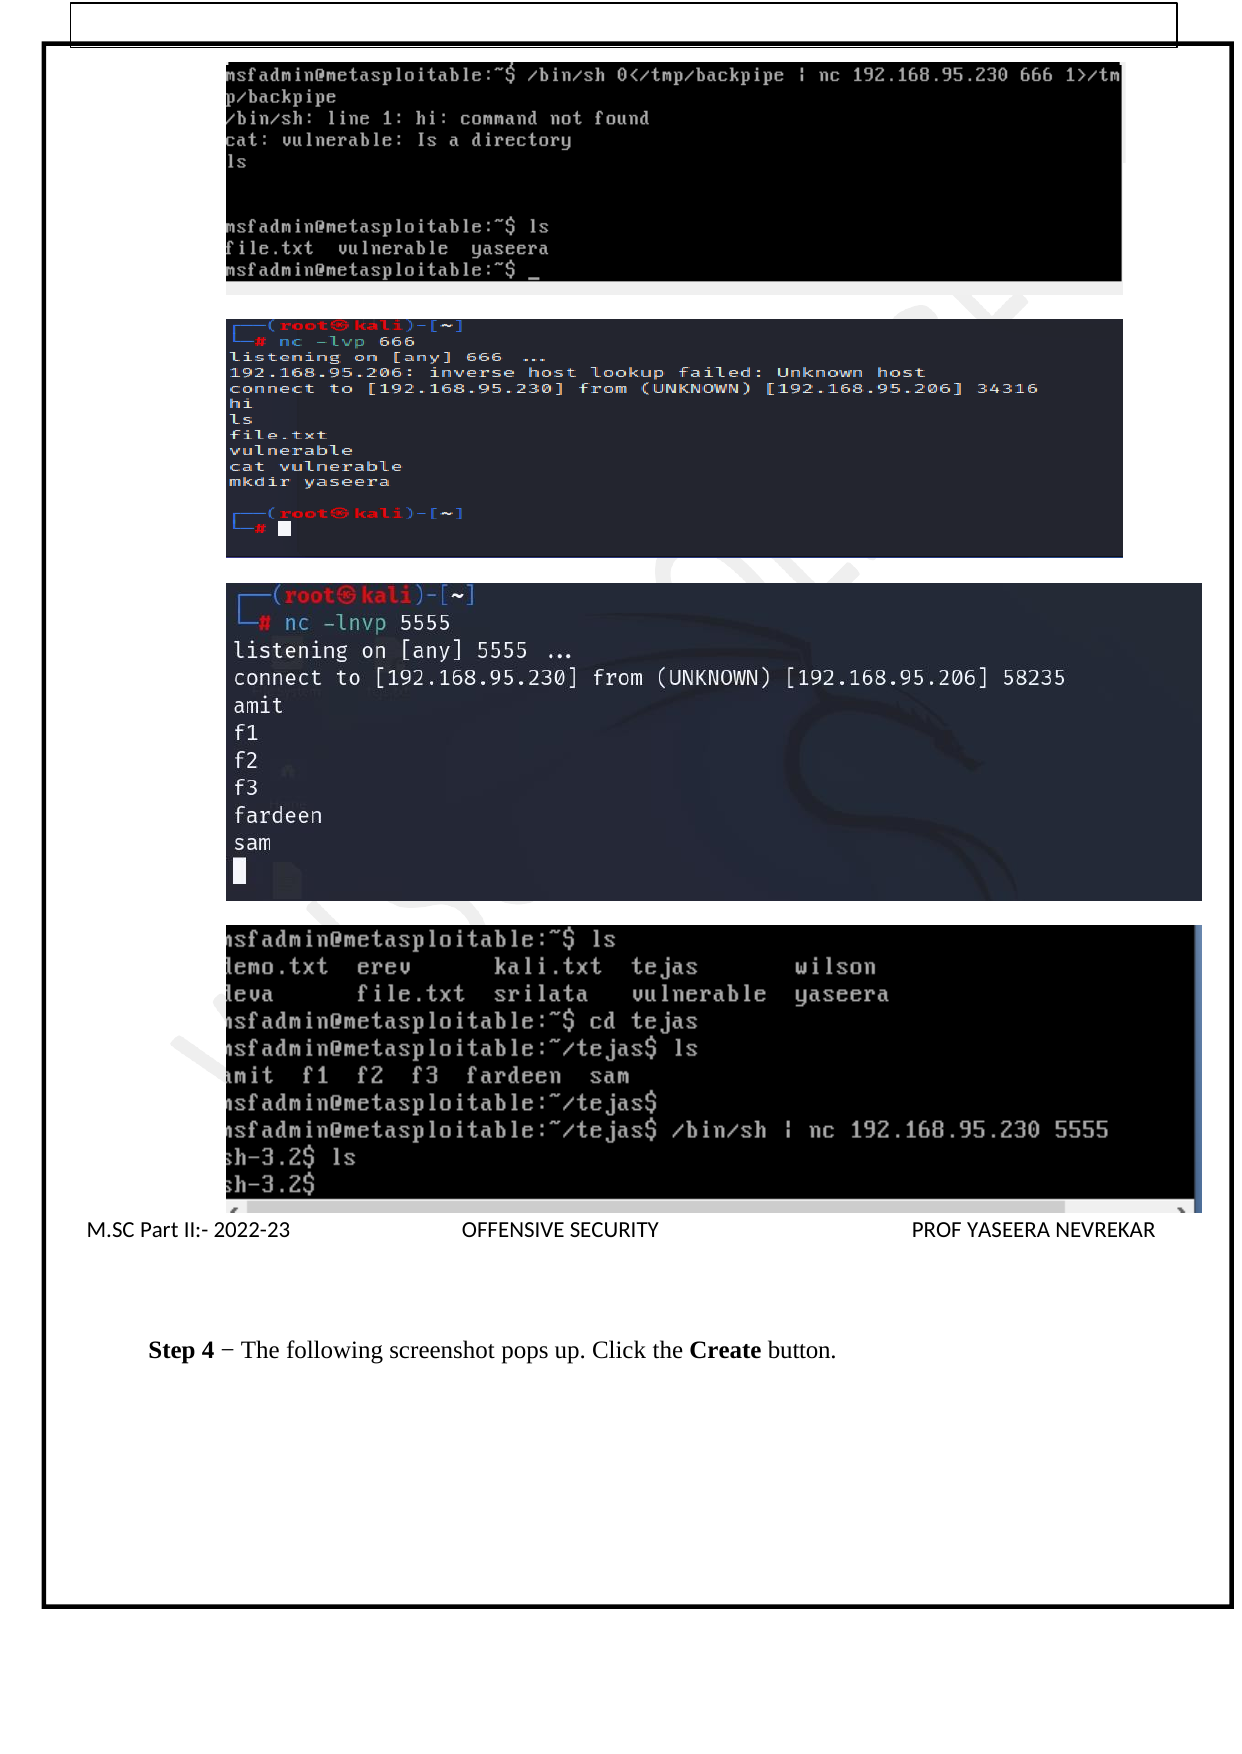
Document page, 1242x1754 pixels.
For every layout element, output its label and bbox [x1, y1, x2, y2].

picture [170, 62, 1202, 1213]
text [86, 37, 1179, 1243]
